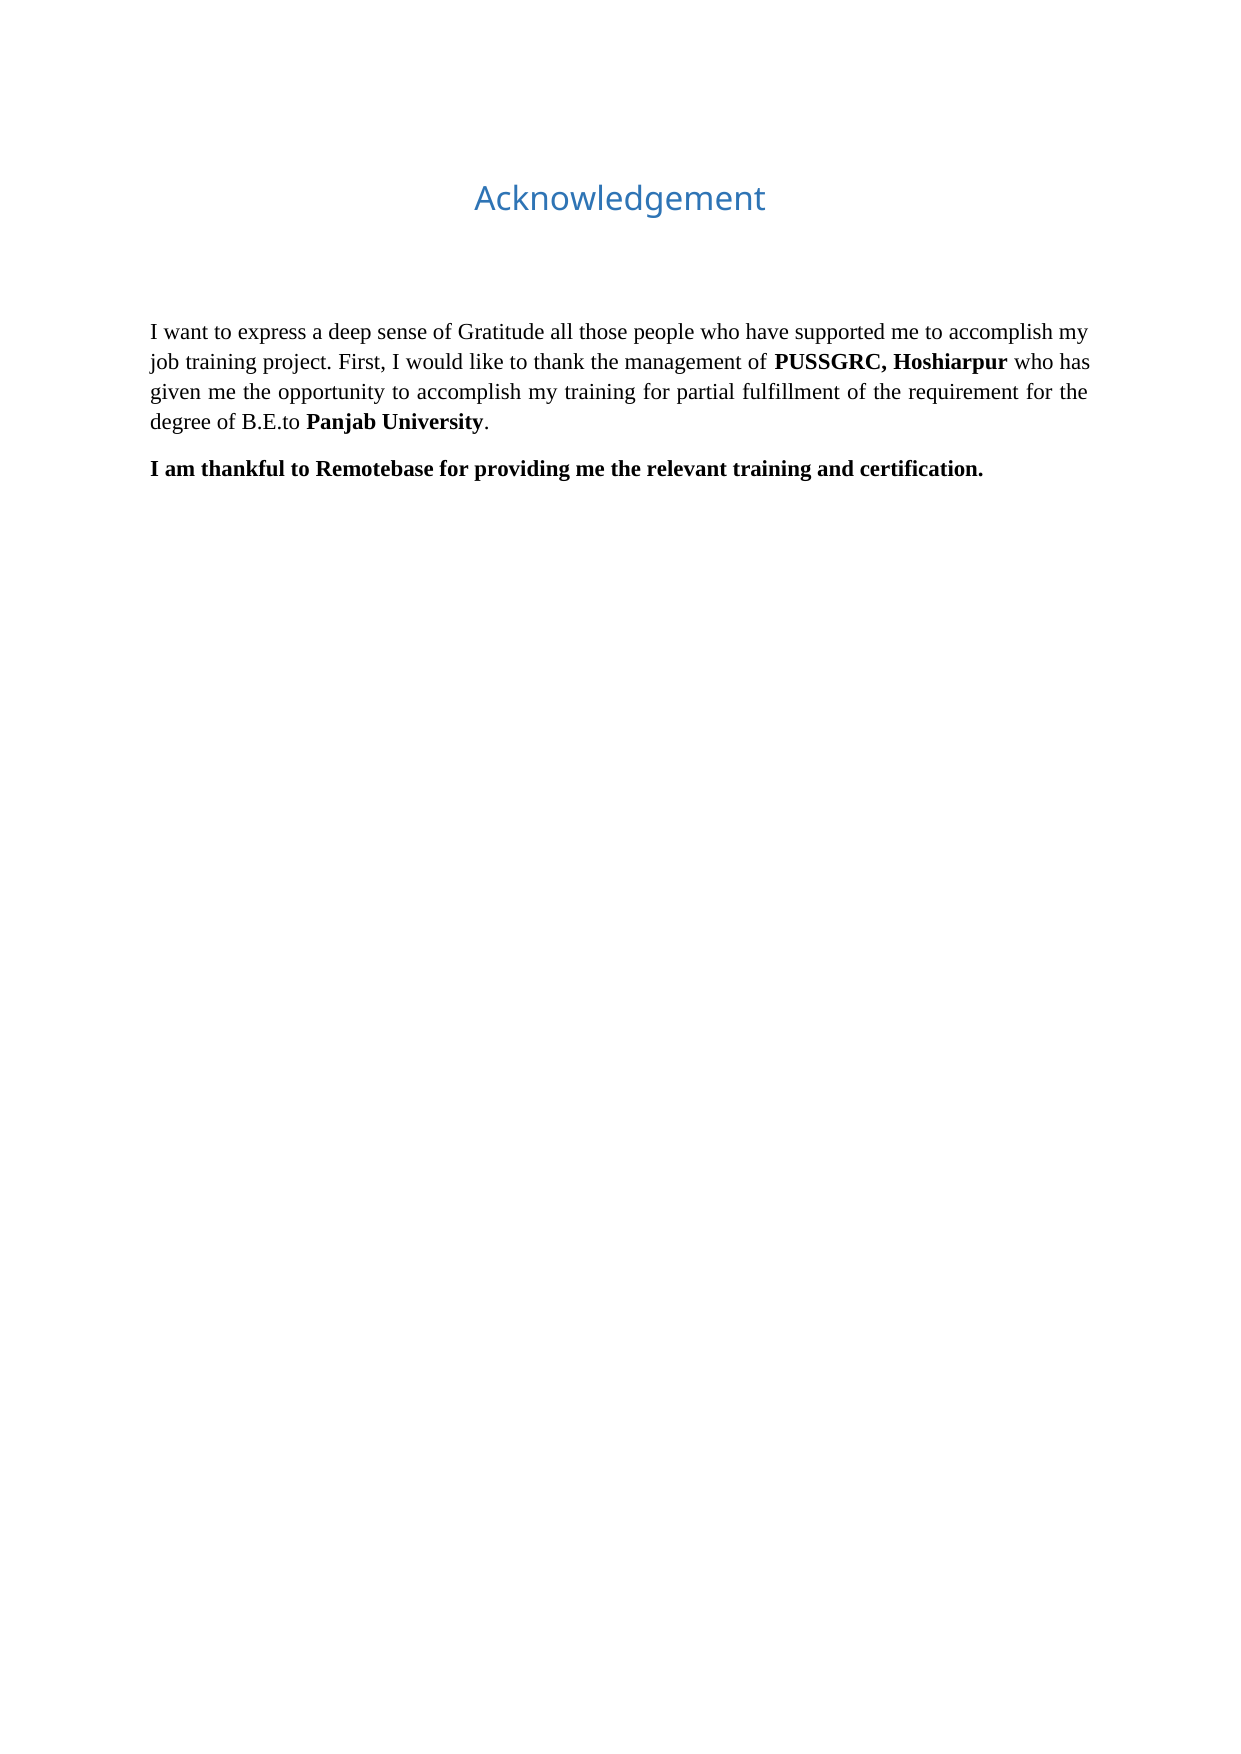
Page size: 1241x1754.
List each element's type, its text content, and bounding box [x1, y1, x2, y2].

subtitle Acknowledgement [150, 175, 1090, 220]
text I want to express a deep sense of Gratitude all those people who have supported me to accomplish my job training project. First, I would like to thank the management of PUSSGRC, Hoshiarpur who has given me the opportunity to accomplish my training for partial fulfillment of the requirement for the degree of B.E.to Panjab University. [150, 318, 1090, 435]
text I am thankful to Remotebase for providing me the relevant training and certification. [150, 455, 1090, 482]
